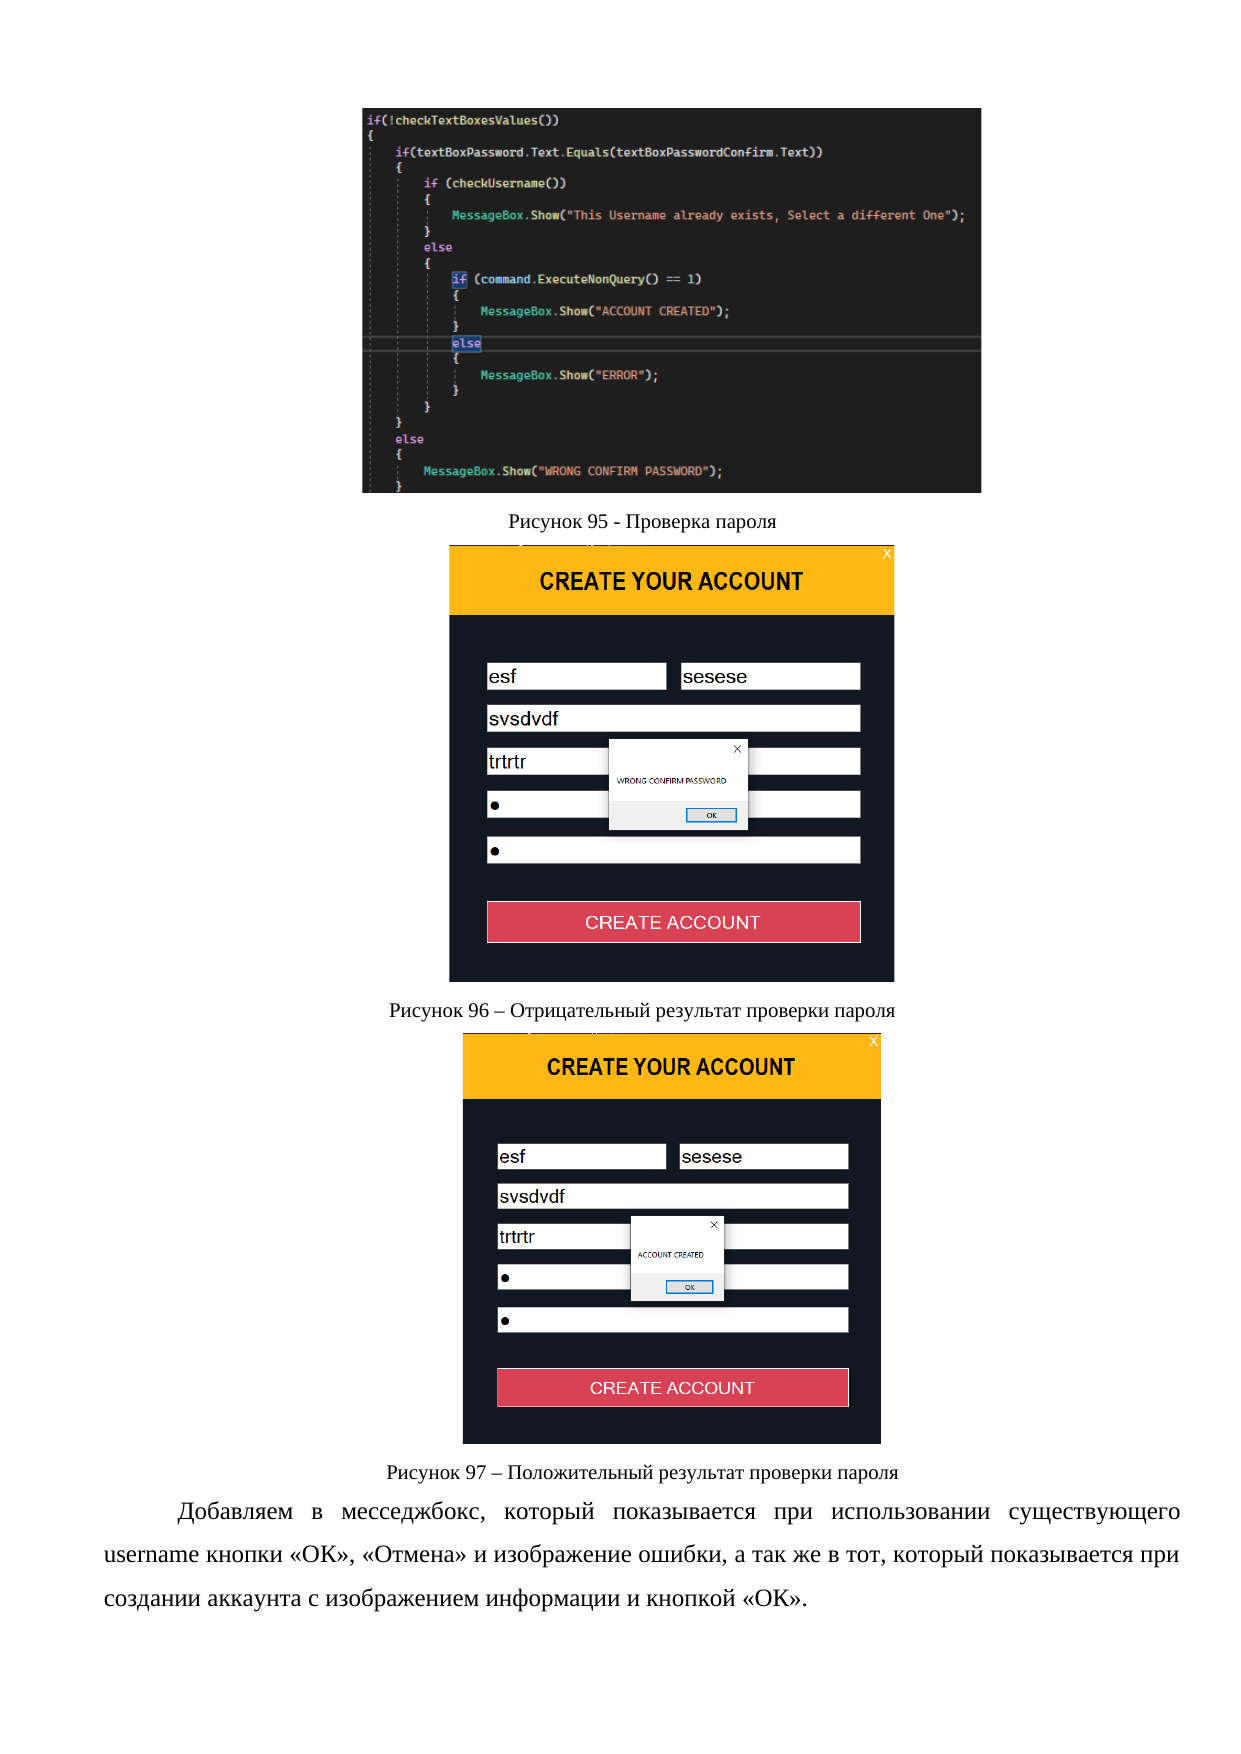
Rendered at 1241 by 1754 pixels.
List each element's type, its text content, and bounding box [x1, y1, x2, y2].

text Добавляем в месседжбокс, который показывается при использовании существующего username кнопки «ОК», «Отмена» и изображение ошибки, а так же в тот, который показывается при создании аккаунта с изображением информации и кнопкой «ОК». [103, 1496, 1181, 1611]
picture [362, 108, 982, 493]
picture [462, 1033, 881, 1444]
picture [449, 545, 895, 982]
